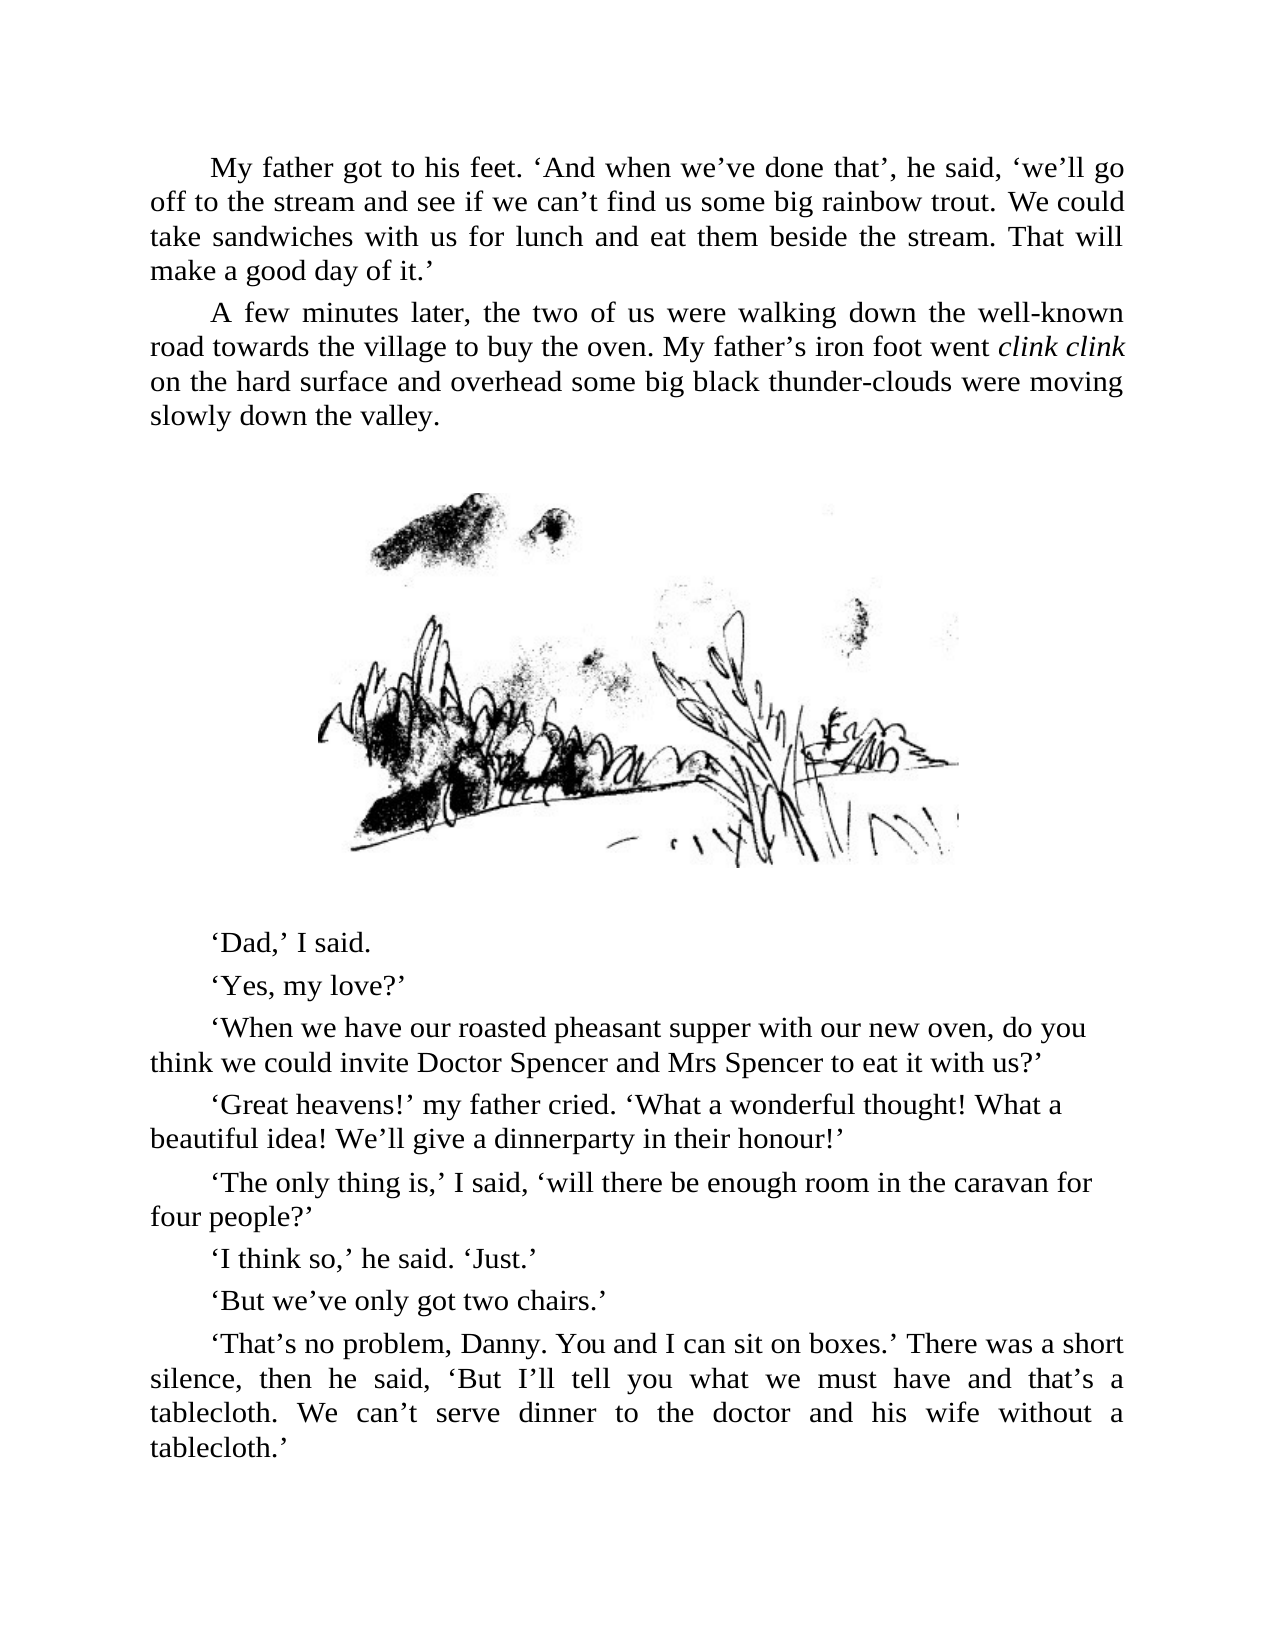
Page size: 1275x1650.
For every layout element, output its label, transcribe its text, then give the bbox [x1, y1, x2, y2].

text ‘I think so,’ he said. ‘Just.’ [210, 1241, 1137, 1274]
text ‘The only thing is,’ I said, ‘will there be enough room in the caravan for four people?’ [150, 1165, 1137, 1233]
text A few minutes later, the two of us were walking down the well-known road towards the village to buy the oven. My father’s iron foot went clink clink on the hard surface and overhead some big black thunder-clouds were moving slowly down the valley. [150, 295, 1125, 432]
picture [318, 493, 959, 868]
text ‘That’s no problem, Danny. You and I can sit on boxes.’ There was a short silence, then he said, ‘But I’ll tell you what we must have and that’s a tablecloth. We can’t serve dinner to the doctor and his wife without a tablecloth.’ [150, 1327, 1124, 1463]
text ‘But we’ve only got two chairs.’ [210, 1283, 1137, 1317]
text ‘When we have our roasted pheasant supper with our new oven, do you think we could invite Doctor Spencer and Mrs Spencer to eat it with us?’ [150, 1010, 1137, 1078]
text ‘Dad,’ I said. [210, 925, 1137, 958]
text ‘Great heavens!’ my father cried. ‘What a wonderful thought! What a beautiful idea! We’ll give a dinnerparty in their honour!’ [150, 1087, 1137, 1155]
text My father got to his feet. ‘And when we’ve done that’, he said, ‘we’ll go off to the stream and see if we can’t find us some big rainbow trout. We could take sandwiches with us for lunch and eat them beside the stream. That will make a good day of it.’ [150, 150, 1125, 287]
text ‘Yes, my love?’ [210, 968, 1137, 1002]
